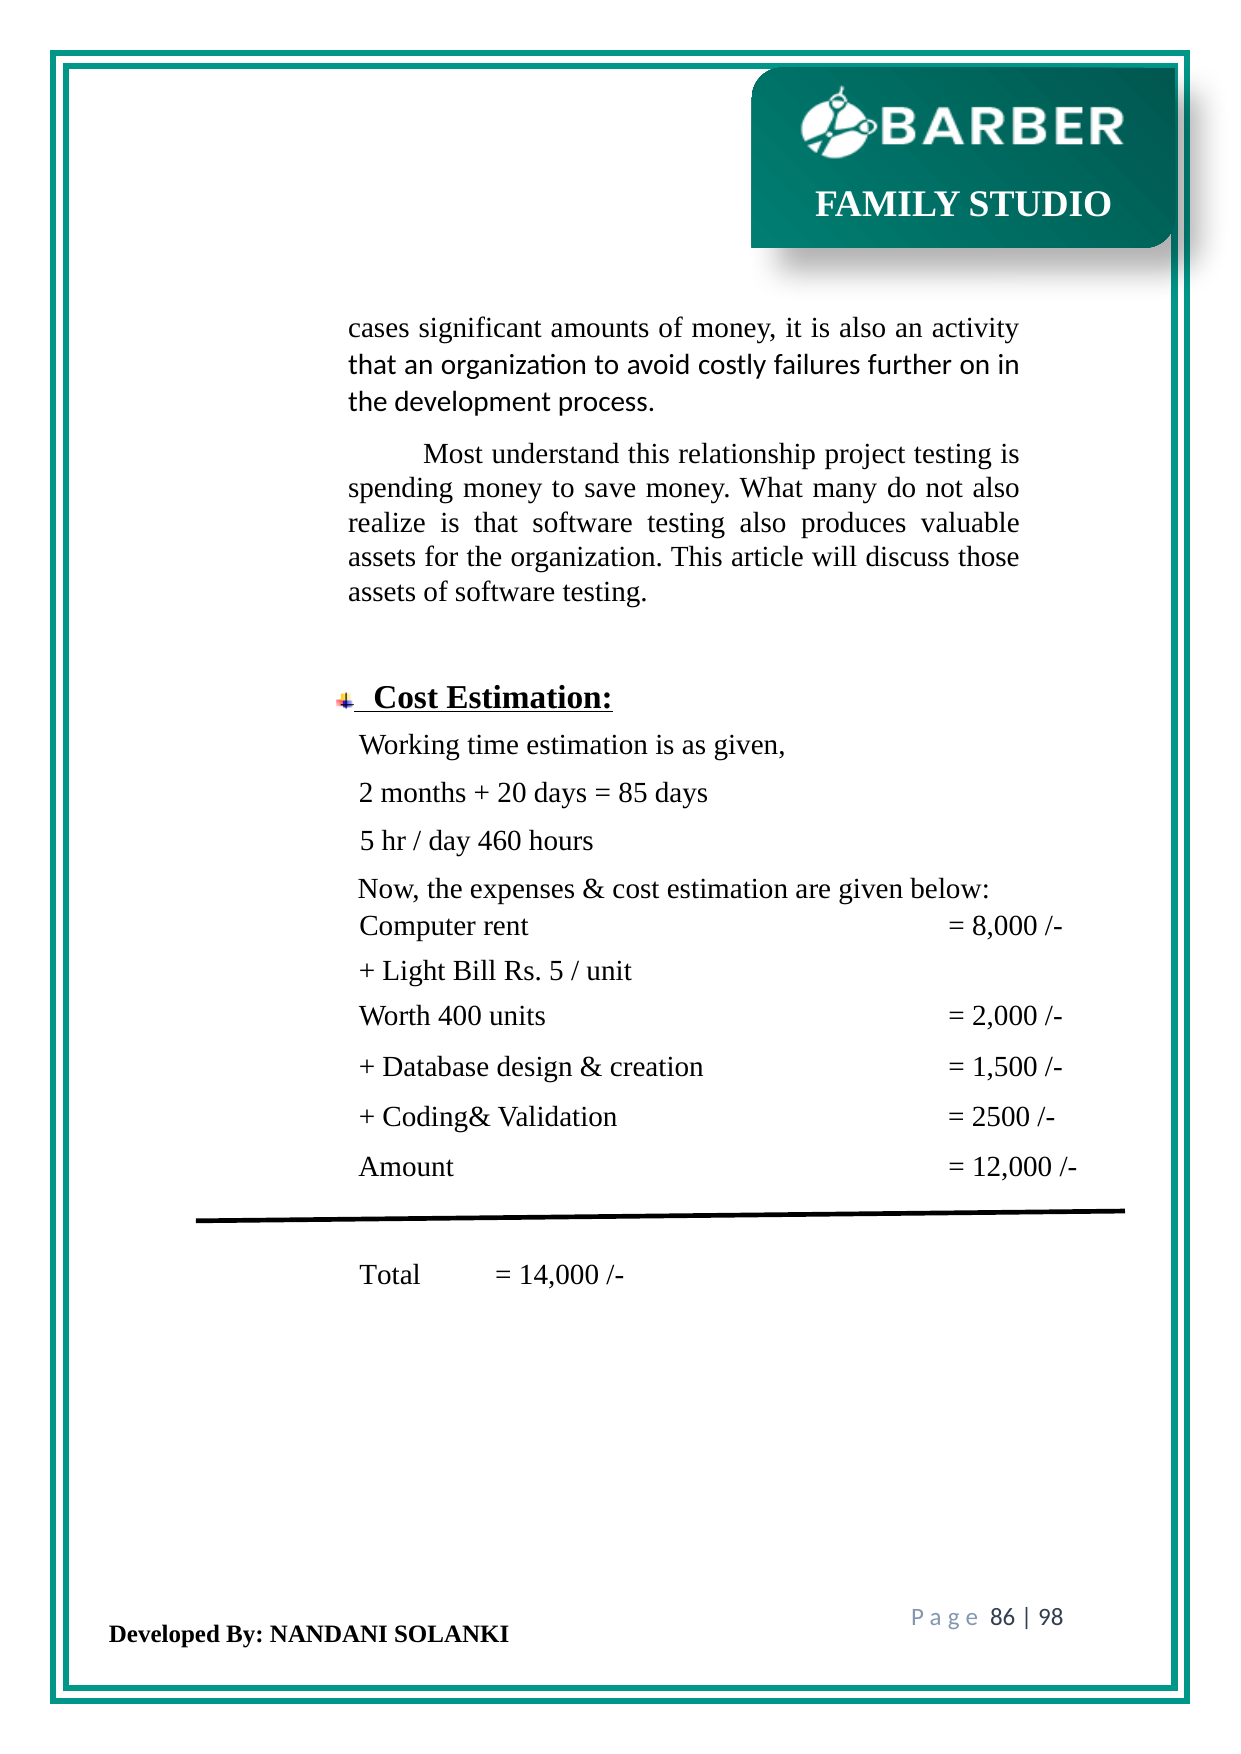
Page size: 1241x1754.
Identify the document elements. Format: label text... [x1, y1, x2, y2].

text Now, the expenses & cost estimation are given below: [357, 872, 1020, 905]
table_cell = 12,000 /- [799, 1150, 1077, 1190]
table_header = 8,000 /- [799, 908, 1077, 998]
picture [336, 691, 354, 709]
table_header Computer rent + Light Bill Rs. 5 / unit [358, 908, 798, 998]
text Working time estimation is as given, [358, 727, 1020, 761]
text Total = 14,000 /- [358, 1257, 1020, 1291]
table_cell + Database design & creation [358, 1049, 798, 1099]
list Cost Estimation: [336, 677, 979, 716]
text 5 hr / day 460 hours [359, 823, 1020, 857]
table_cell = 2500 /- [799, 1099, 1077, 1149]
text Most understand this relationship project testing is spending money to save money. What many do not also realize is that software testing also produces valuable assets for the organization. This article will discuss those assets of software testing. [348, 436, 1020, 607]
table_cell Amount [358, 1150, 798, 1190]
text 2 months + 20 days = 85 days [358, 775, 1020, 808]
table_cell = 1,500 /- [799, 1049, 1077, 1099]
table_cell = 2,000 /- [799, 998, 1077, 1049]
table_cell Worth 400 units [358, 998, 798, 1049]
table_cell + Coding& Validation [358, 1099, 798, 1149]
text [348, 150, 1020, 418]
picture [798, 83, 1129, 163]
